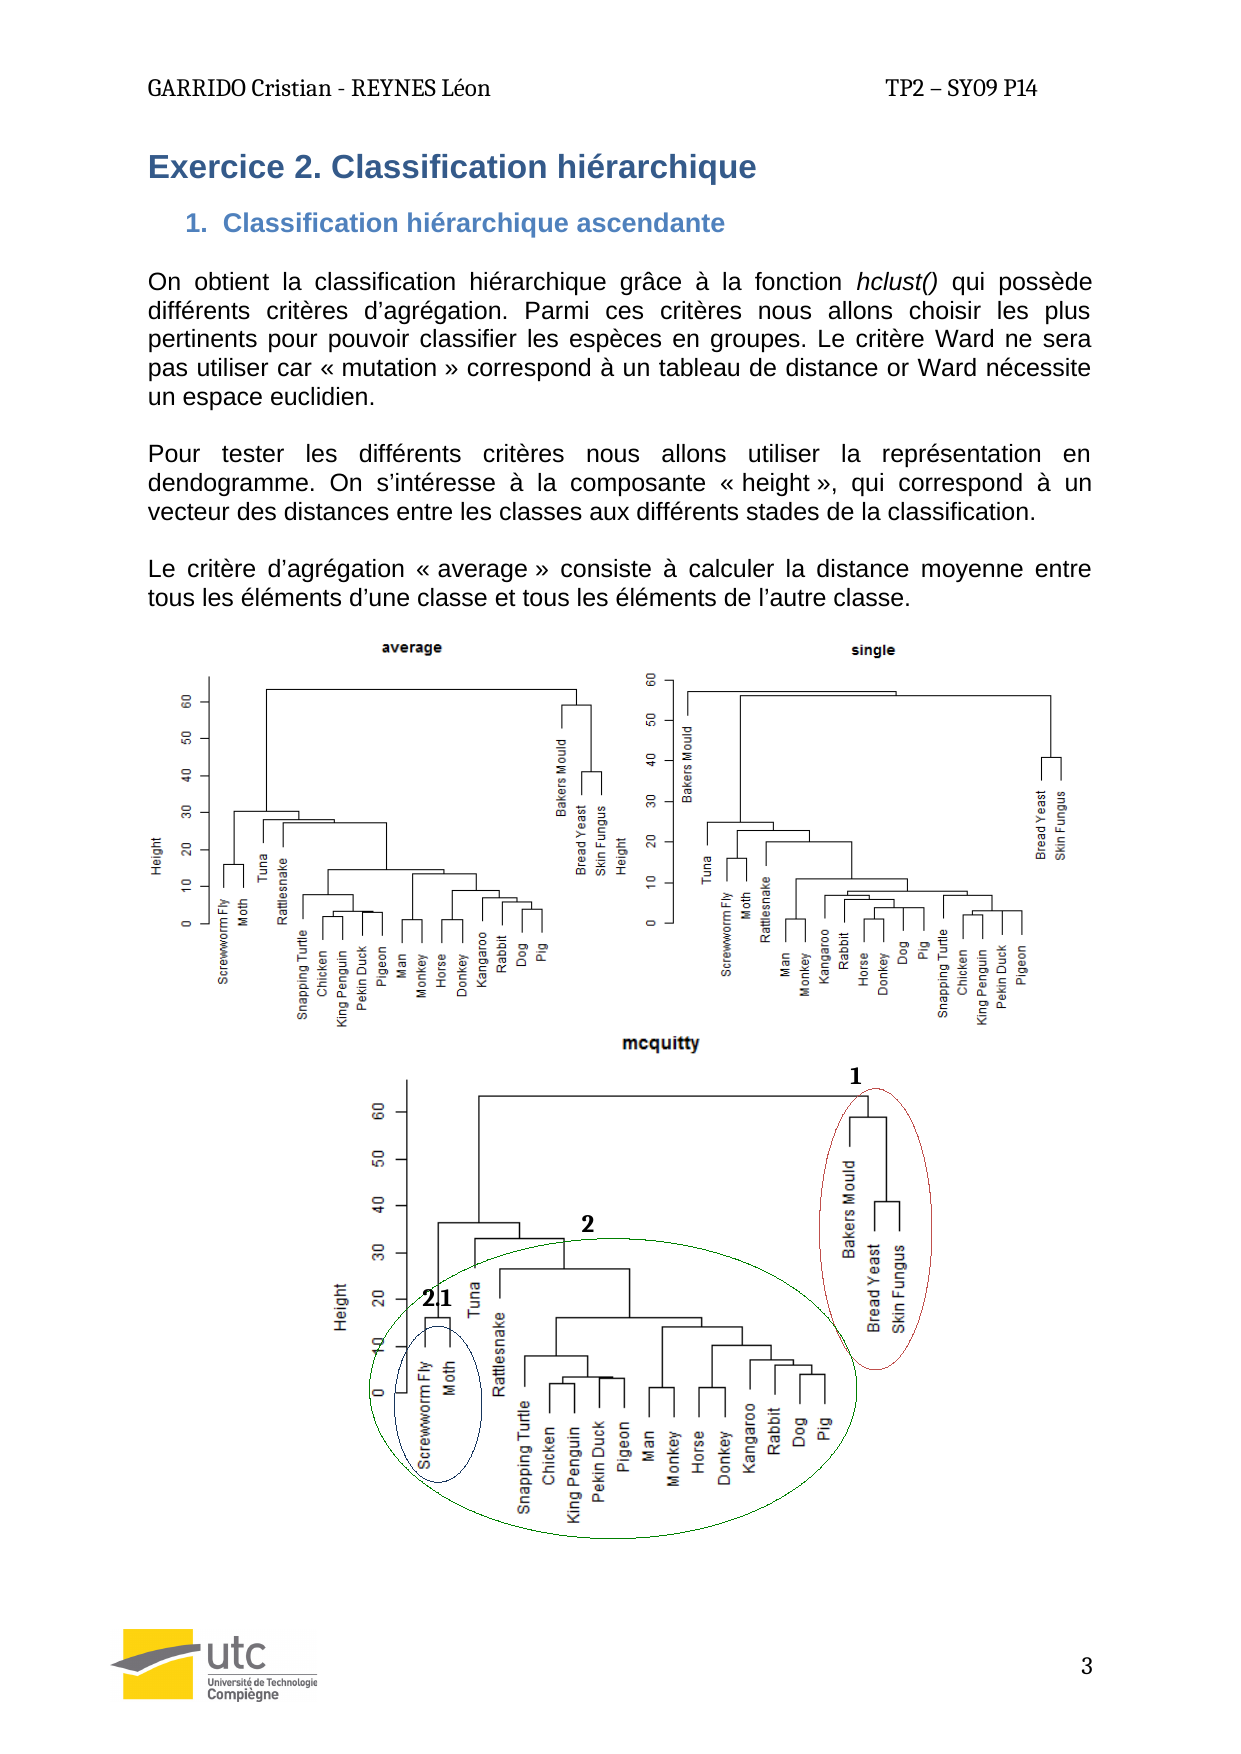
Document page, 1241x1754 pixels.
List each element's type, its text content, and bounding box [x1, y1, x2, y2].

text Le critère d’agrégation « average » consiste à calculer la distance moyenne entre tous les éléments d’une classe et tous les éléments de l’autre classe. [148, 554, 1093, 612]
picture [147, 640, 1072, 1532]
text On obtient la classification hiérarchique grâce à la fonction hclust() qui possède différents critères d’agrégation. Parmi ces critères nous allons choisir les plus pertinents pour pouvoir classifier les espèces en groupes. Le critère Ward ne sera pas utiliser car « mutation » correspond à un tableau de distance or Ward nécessite un espace euclidien. [148, 267, 1093, 411]
picture [110, 1629, 318, 1702]
subtitle Classification hiérarchique ascendante [185, 207, 1093, 238]
subtitle Exercice 2. Classification hiérarchique [148, 148, 1093, 186]
text Pour tester les différents critères nous allons utiliser la représentation en dendogramme. On s’intéresse à la composante « height », qui correspond à un vecteur des distances entre les classes aux différents stades de la classification. [148, 439, 1093, 526]
